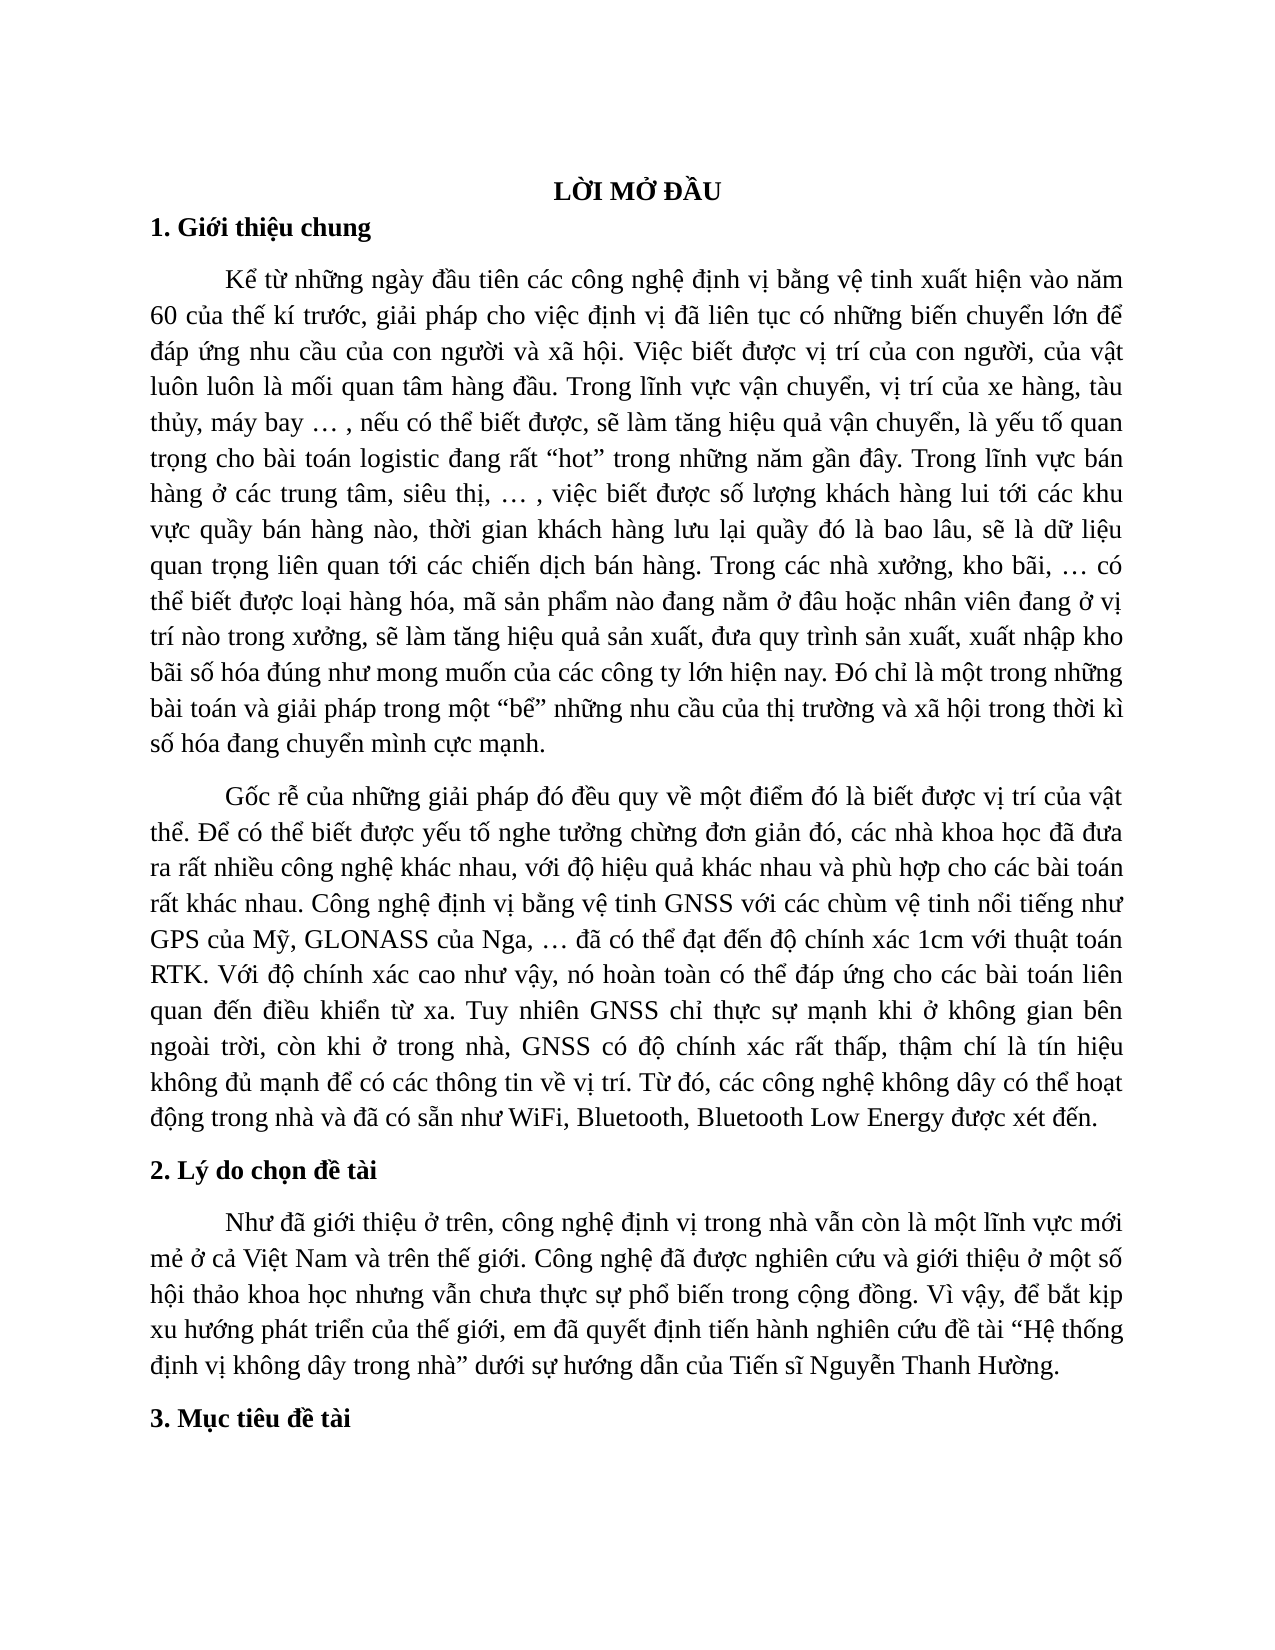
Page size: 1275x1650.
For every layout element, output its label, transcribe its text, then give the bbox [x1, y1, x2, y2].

text Như đã giới thiệu ở trên, công nghệ định vị trong nhà vẫn còn là một lĩnh vực mới mẻ ở cả Việt Nam và trên thế giới. Công nghệ đã được nghiên cứu và giới thiệu ở một số hội thảo khoa học nhưng vẫn chưa thực sự phổ biến trong cộng đồng. Vì vậy, để bắt kịp xu hướng phát triển của thế giới, em đã quyết định tiến hành nghiên cứu đề tài “Hệ thống định vị không dây trong nhà” dưới sự hướng dẫn của Tiến sĩ Nguyễn Thanh Hường. [150, 1206, 1125, 1380]
subtitle LỜI MỞ ĐẦU [150, 175, 1125, 206]
text Kể từ những ngày đầu tiên các công nghệ định vị bằng vệ tinh xuất hiện vào năm 60 của thế kí trước, giải pháp cho việc định vị đã liên tục có những biến chuyển lớn để đáp ứng nhu cầu của con người và xã hội. Việc biết được vị trí của con người, của vật luôn luôn là mối quan tâm hàng đầu. Trong lĩnh vực vận chuyển, vị trí của xe hàng, tàu thủy, máy bay … , nếu có thể biết được, sẽ làm tăng hiệu quả vận chuyển, là yếu tố quan trọng cho bài toán logistic đang rất “hot” trong những năm gần đây. Trong lĩnh vực bán hàng ở các trung tâm, siêu thị, … , việc biết được số lượng khách hàng lui tới các khu vực quầy bán hàng nào, thời gian khách hàng lưu lại quầy đó là bao lâu, sẽ là dữ liệu quan trọng liên quan tới các chiến dịch bán hàng. Trong các nhà xưởng, kho bãi, … có thể biết được loại hàng hóa, mã sản phẩm nào đang nằm ở đâu hoặc nhân viên đang ở vị trí nào trong xưởng, sẽ làm tăng hiệu quả sản xuất, đưa quy trình sản xuất, xuất nhập kho bãi số hóa đúng như mong muốn của các công ty lớn hiện nay. Đó chỉ là một trong những bài toán và giải pháp trong một “bể” những nhu cầu của thị trường và xã hội trong thời kì số hóa đang chuyển mình cực mạnh. [150, 263, 1125, 759]
text 1. Giới thiệu chung [150, 211, 1125, 242]
text Gốc rễ của những giải pháp đó đều quy về một điểm đó là biết được vị trí của vật thể. Để có thể biết được yếu tố nghe tưởng chừng đơn giản đó, các nhà khoa học đã đưa ra rất nhiều công nghệ khác nhau, với độ hiệu quả khác nhau và phù hợp cho các bài toán rất khác nhau. Công nghệ định vị bằng vệ tinh GNSS với các chùm vệ tinh nổi tiếng như GPS của Mỹ, GLONASS của Nga, … đã có thể đạt đến độ chính xác 1cm với thuật toán RTK. Với độ chính xác cao như vậy, nó hoàn toàn có thể đáp ứng cho các bài toán liên quan đến điều khiển từ xa. Tuy nhiên GNSS chỉ thực sự mạnh khi ở không gian bên ngoài trời, còn khi ở trong nhà, GNSS có độ chính xác rất thấp, thậm chí là tín hiệu không đủ mạnh để có các thông tin về vị trí. Từ đó, các công nghệ không dây có thể hoạt động trong nhà và đã có sẵn như WiFi, Bluetooth, Bluetooth Low Energy được xét đến. [150, 780, 1125, 1133]
text 2. Lý do chọn đề tài [150, 1154, 1125, 1185]
text 3. Mục tiêu đề tài [150, 1402, 1125, 1433]
